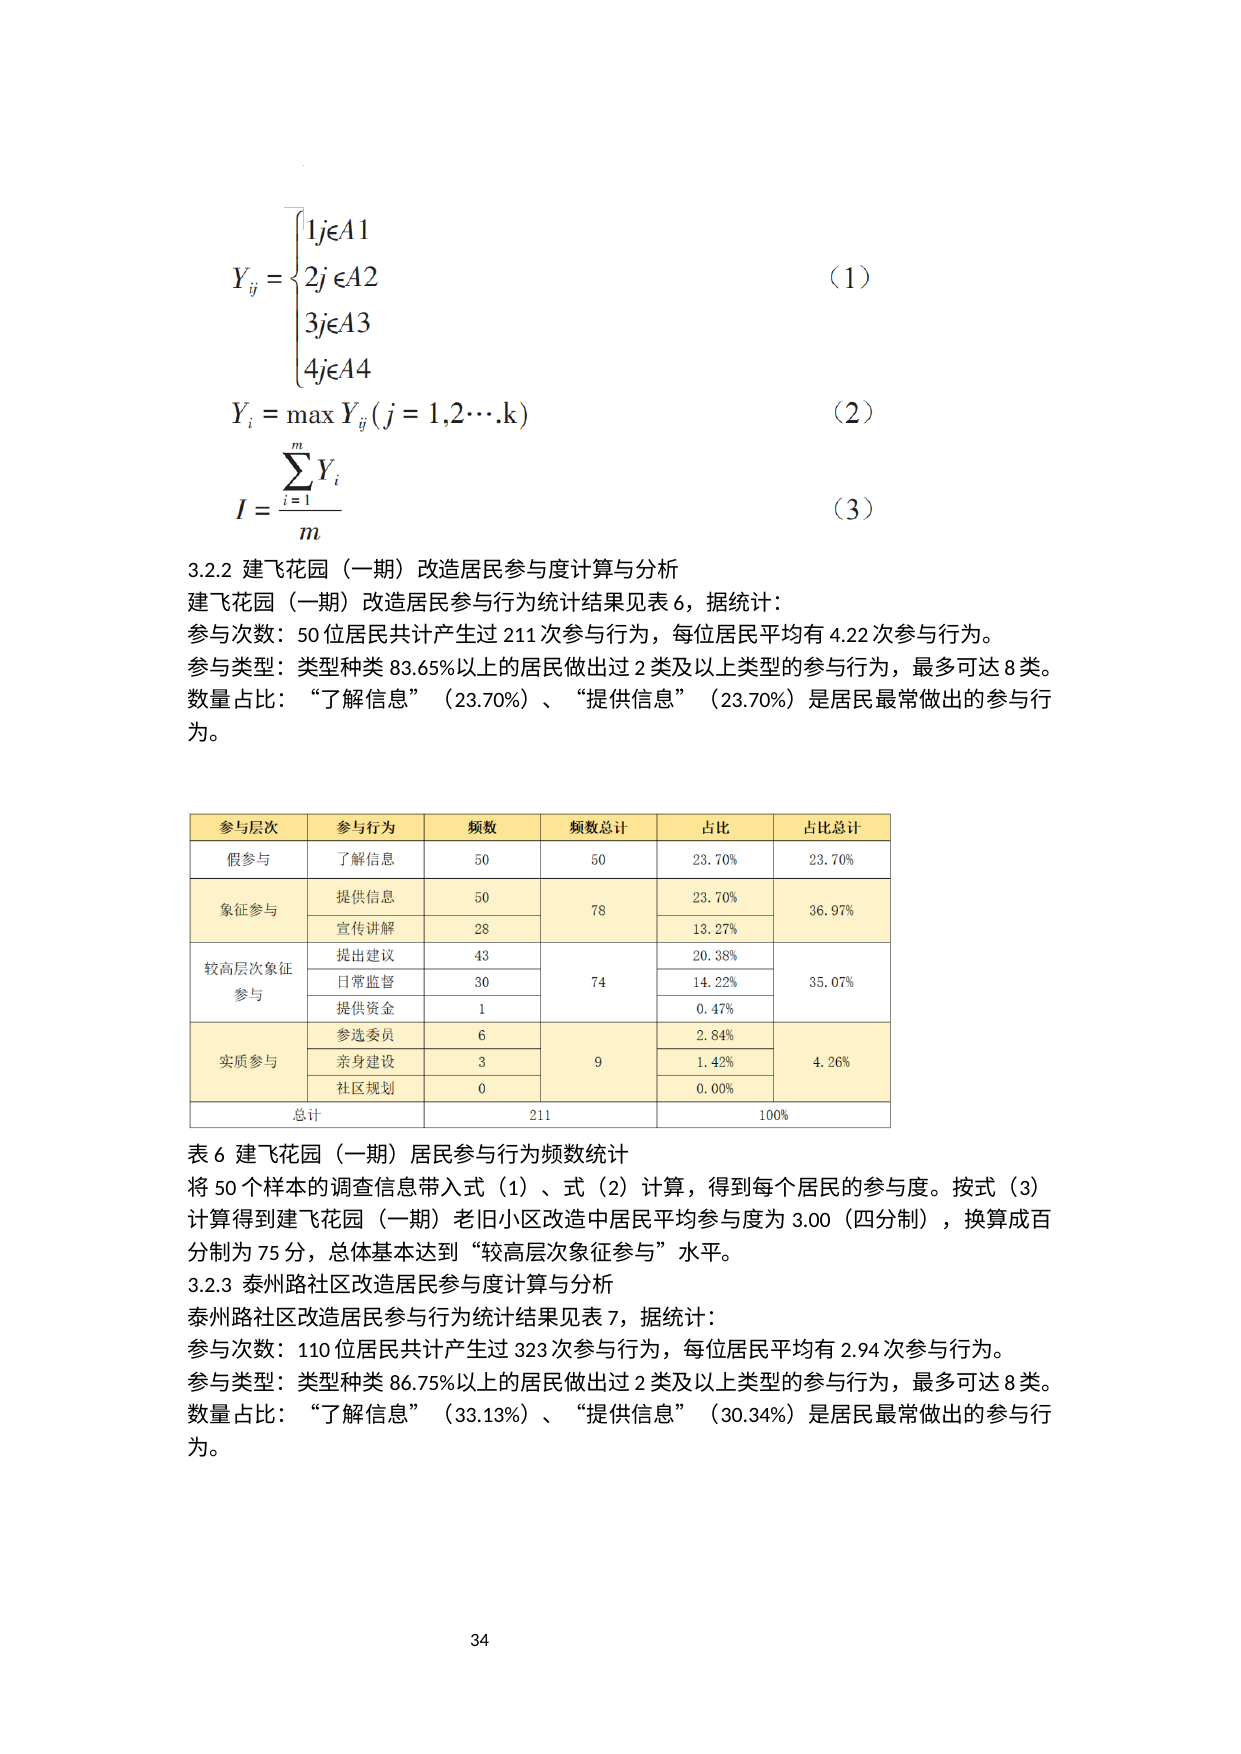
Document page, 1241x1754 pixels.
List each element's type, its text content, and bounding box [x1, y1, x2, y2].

text 将50个样本的调查信息带入式（1）、式（2）计算，得到每个居民的参与度。按式（3）计算得到建飞花园（一期）老旧小区改造中居民平均参与度为3.00（四分制），换算成百分制为75分，总体基本达到“较高层次象征参与”水平。 [187, 1169, 1053, 1267]
text 参与类型：类型种类 86.75%以上的居民做出过2类及以上类型的参与行为，最多可达8类。 [187, 1364, 1053, 1397]
picture [187, 812, 892, 1129]
text 表6 建飞花园（一期）居民参与行为频数统计 [187, 1137, 1053, 1169]
text 参与次数：50位居民共计产生过211次参与行为，每位居民平均有4.22次参与行为。 [187, 617, 1053, 649]
text 泰州路社区改造居民参与行为统计结果见表7，据统计： [187, 1299, 1053, 1332]
text 数量占比：“了解信息”（33.13%）、“提供信息”（30.34%）是居民最常做出的参与行为。 [187, 1397, 1053, 1462]
text 参与次数：110位居民共计产生过323次参与行为，每位居民平均有2.94次参与行为。 [187, 1332, 1053, 1364]
text 3.2.2 建飞花园（一期）改造居民参与度计算与分析 [187, 552, 1053, 584]
text 3.2.3 泰州路社区改造居民参与度计算与分析 [187, 1267, 1053, 1299]
text 建飞花园（一期）改造居民参与行为统计结果见表6，据统计： [187, 584, 1053, 617]
text 数量占比：“了解信息”（23.70%）、“提供信息”（23.70%）是居民最常做出的参与行为。 [187, 682, 1053, 747]
picture [187, 162, 895, 547]
text 参与类型：类型种类 83.65%以上的居民做出过2类及以上类型的参与行为，最多可达8类。 [187, 649, 1053, 682]
